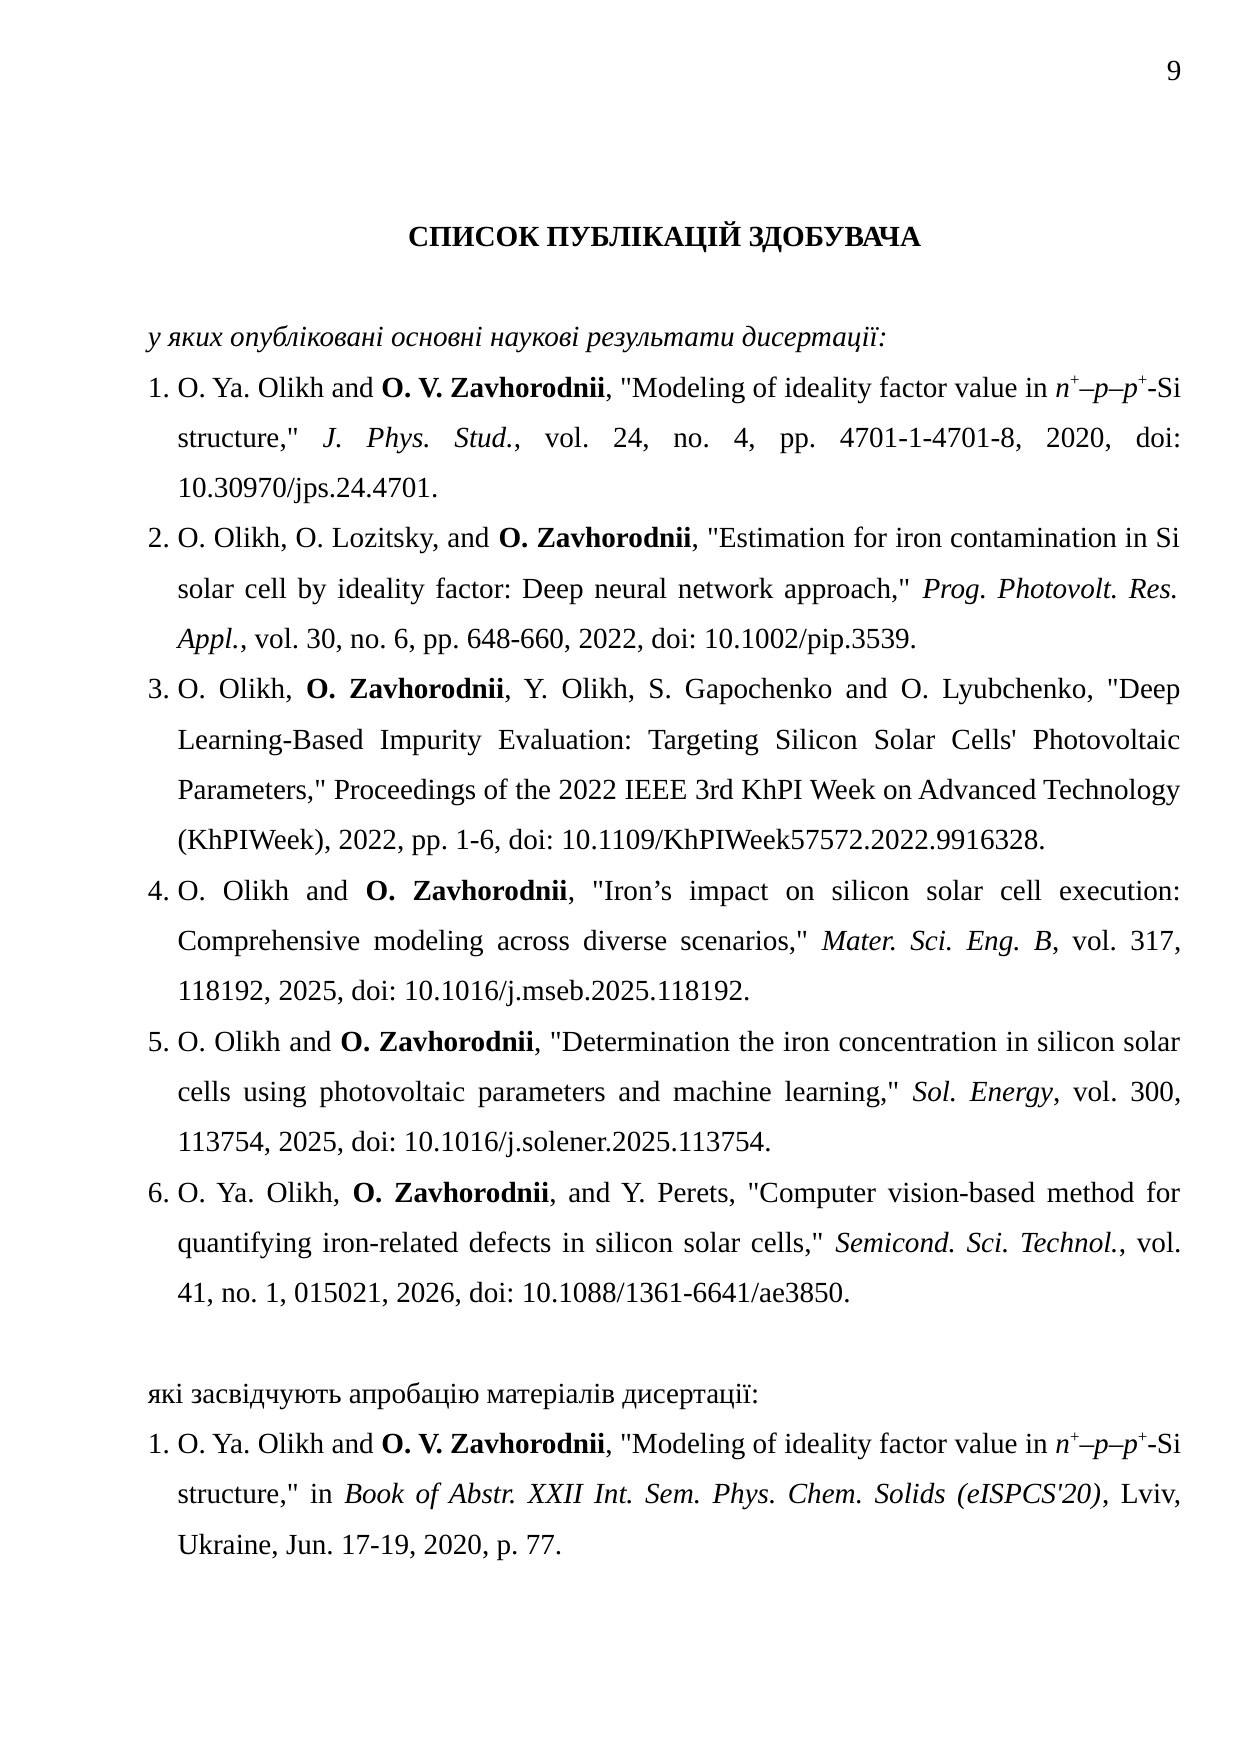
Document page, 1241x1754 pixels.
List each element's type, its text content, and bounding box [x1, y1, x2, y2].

text які засвідчують апробацію матеріалів дисертації: [148, 1376, 1181, 1409]
list O. Olikh, O. Lozitsky, and O. Zavhorodnii, "Estimation for iron contamination in Si solar cell by ideality factor: Deep neural network approach," Prog. Photovolt. Res. Appl., vol. 30, no. 6, pp. 648-660, 2022, doi: 10.1002/pip.3539. [148, 521, 1181, 655]
list O. Ya. Olikh and O. V. Zavhorodnii, "Modeling of ideality factor value in n+–p–p+-Si structure," in Book of Abstr. XXII Int. Sem. Phys. Chem. Solids (eISPCS'20), Lviv, Ukraine, Jun. 17-19, 2020, p. 77. [148, 1426, 1181, 1560]
list O. Ya. Olikh and O. V. Zavhorodnii, "Modeling of ideality factor value in n+–p–p+-Si structure," J. Phys. Stud., vol. 24, no. 4, pp. 4701-1-4701-8, 2020, doi: 10.30970/jps.24.4701. [148, 370, 1181, 504]
list O. Olikh and O. Zavhorodnii, "Determination the iron concentration in silicon solar cells using photovoltaic parameters and machine learning," Sol. Energy, vol. 300, 113754, 2025, doi: 10.1016/j.solener.2025.113754. [148, 1024, 1181, 1158]
text у яких опубліковані основні наукові результати дисертації: [148, 319, 1181, 353]
list O. Olikh, O. Zavhorodnii, Y. Olikh, S. Gapochenko and O. Lyubchenko, "Deep Learning-Based Impurity Evaluation: Targeting Silicon Solar Cells' Photovoltaic Parameters," Proceedings of the 2022 IEEE 3rd KhPI Week on Advanced Technology (KhPIWeek), 2022, pp. 1-6, doi: 10.1109/KhPIWeek57572.2022.9916328. [148, 672, 1181, 856]
list O. Olikh and O. Zavhorodnii, "Iron’s impact on silicon solar cell execution: Comprehensive modeling across diverse scenarios," Mater. Sci. Eng. B, vol. 317, 118192, 2025, doi: 10.1016/j.mseb.2025.118192. [148, 873, 1181, 1007]
text СПИСОК ПУБЛІКАЦІЙ ЗДОБУВАЧА [148, 219, 1181, 252]
list O. Ya. Olikh, O. Zavhorodnii, and Y. Perets, "Computer vision-based method for quantifying iron-related defects in silicon solar cells," Semicond. Sci. Technol., vol. 41, no. 1, 015021, 2026, doi: 10.1088/1361-6641/ae3850. [148, 1175, 1181, 1309]
